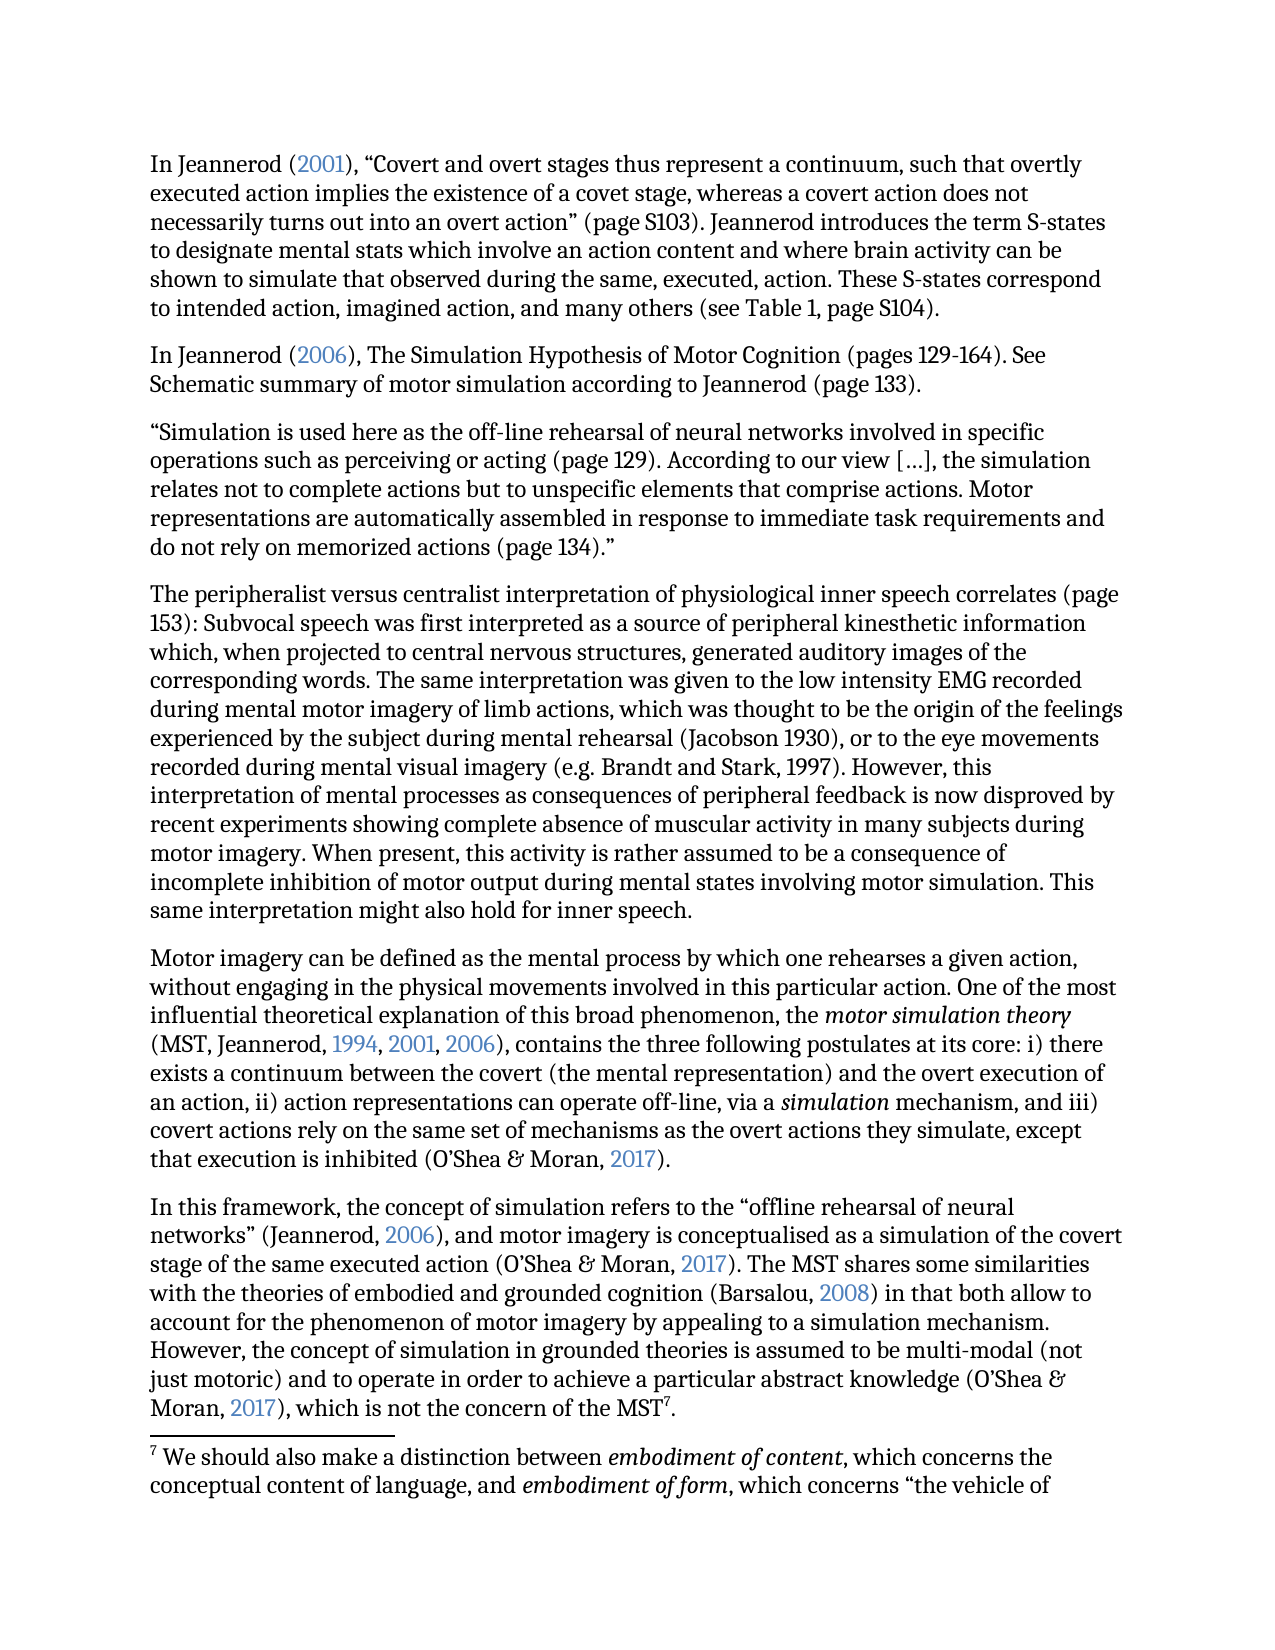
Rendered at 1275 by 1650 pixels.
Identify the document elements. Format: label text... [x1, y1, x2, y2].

text In this framework, the concept of simulation refers to the “offline rehearsal of neural networks” (Jeannerod, 2006), and motor imagery is conceptualised as a simulation of the covert stage of the same executed action (O’Shea & Moran, 2017). The MST shares some similarities with the theories of embodied and grounded cognition (Barsalou, 2008) in that both allow to account for the phenomenon of motor imagery by appealing to a simulation mechanism. However, the concept of simulation in grounded theories is assumed to be multi-modal (not just motoric) and to operate in order to achieve a particular abstract knowledge (O’Shea & Moran, 2017), which is not the concern of the MST. [150, 1192, 1125, 1422]
text The peripheralist versus centralist interpretation of physiological inner speech correlates (page 153): Subvocal speech was first interpreted as a source of peripheral kinesthetic information which, when projected to central nervous structures, generated auditory images of the corresponding words. The same interpretation was given to the low intensity EMG recorded during mental motor imagery of limb actions, which was thought to be the origin of the feelings experienced by the subject during mental rehearsal (Jacobson 1930), or to the eye movements recorded during mental visual imagery (e.g. Brandt and Stark, 1997). However, this interpretation of mental processes as consequences of peripheral feedback is now disproved by recent experiments showing complete absence of muscular activity in many subjects during motor imagery. When present, this activity is rather assumed to be a consequence of incomplete inhibition of motor output during mental states involving motor simulation. This same interpretation might also hold for inner speech. [150, 580, 1125, 925]
text Motor imagery can be defined as the mental process by which one rehearses a given action, without engaging in the physical movements involved in this particular action. One of the most influential theoretical explanation of this broad phenomenon, the motor simulation theory (MST, Jeannerod, 1994, 2001, 2006), contains the three following postulates at its core: i) there exists a continuum between the covert (the mental representation) and the overt execution of an action, ii) action representations can operate off-line, via a simulation mechanism, and iii) covert actions rely on the same set of mechanisms as the overt actions they simulate, except that execution is inhibited (O’Shea & Moran, 2017). [150, 944, 1125, 1174]
text In Jeannerod (2006), The Simulation Hypothesis of Motor Cognition (pages 129-164). See Schematic summary of motor simulation according to Jeannerod (page 133). [150, 341, 1125, 399]
text In Jeannerod (2001), “Covert and overt stages thus represent a continuum, such that overtly executed action implies the existence of a covet stage, whereas a covert action does not necessarily turns out into an overt action” (page S103). Jeannerod introduces the term S-states to designate mental stats which involve an action content and where brain activity can be shown to simulate that observed during the same, executed, action. These S-states correspond to intended action, imagined action, and many others (see Table 1, page S104). [150, 150, 1125, 322]
text “Simulation is used here as the off-line rehearsal of neural networks involved in specific operations such as perceiving or acting (page 129). According to our view […], the simulation relates not to complete actions but to unspecific elements that comprise actions. Motor representations are automatically assembled in response to immediate task requirements and do not rely on memorized actions (page 134).” [150, 417, 1125, 561]
